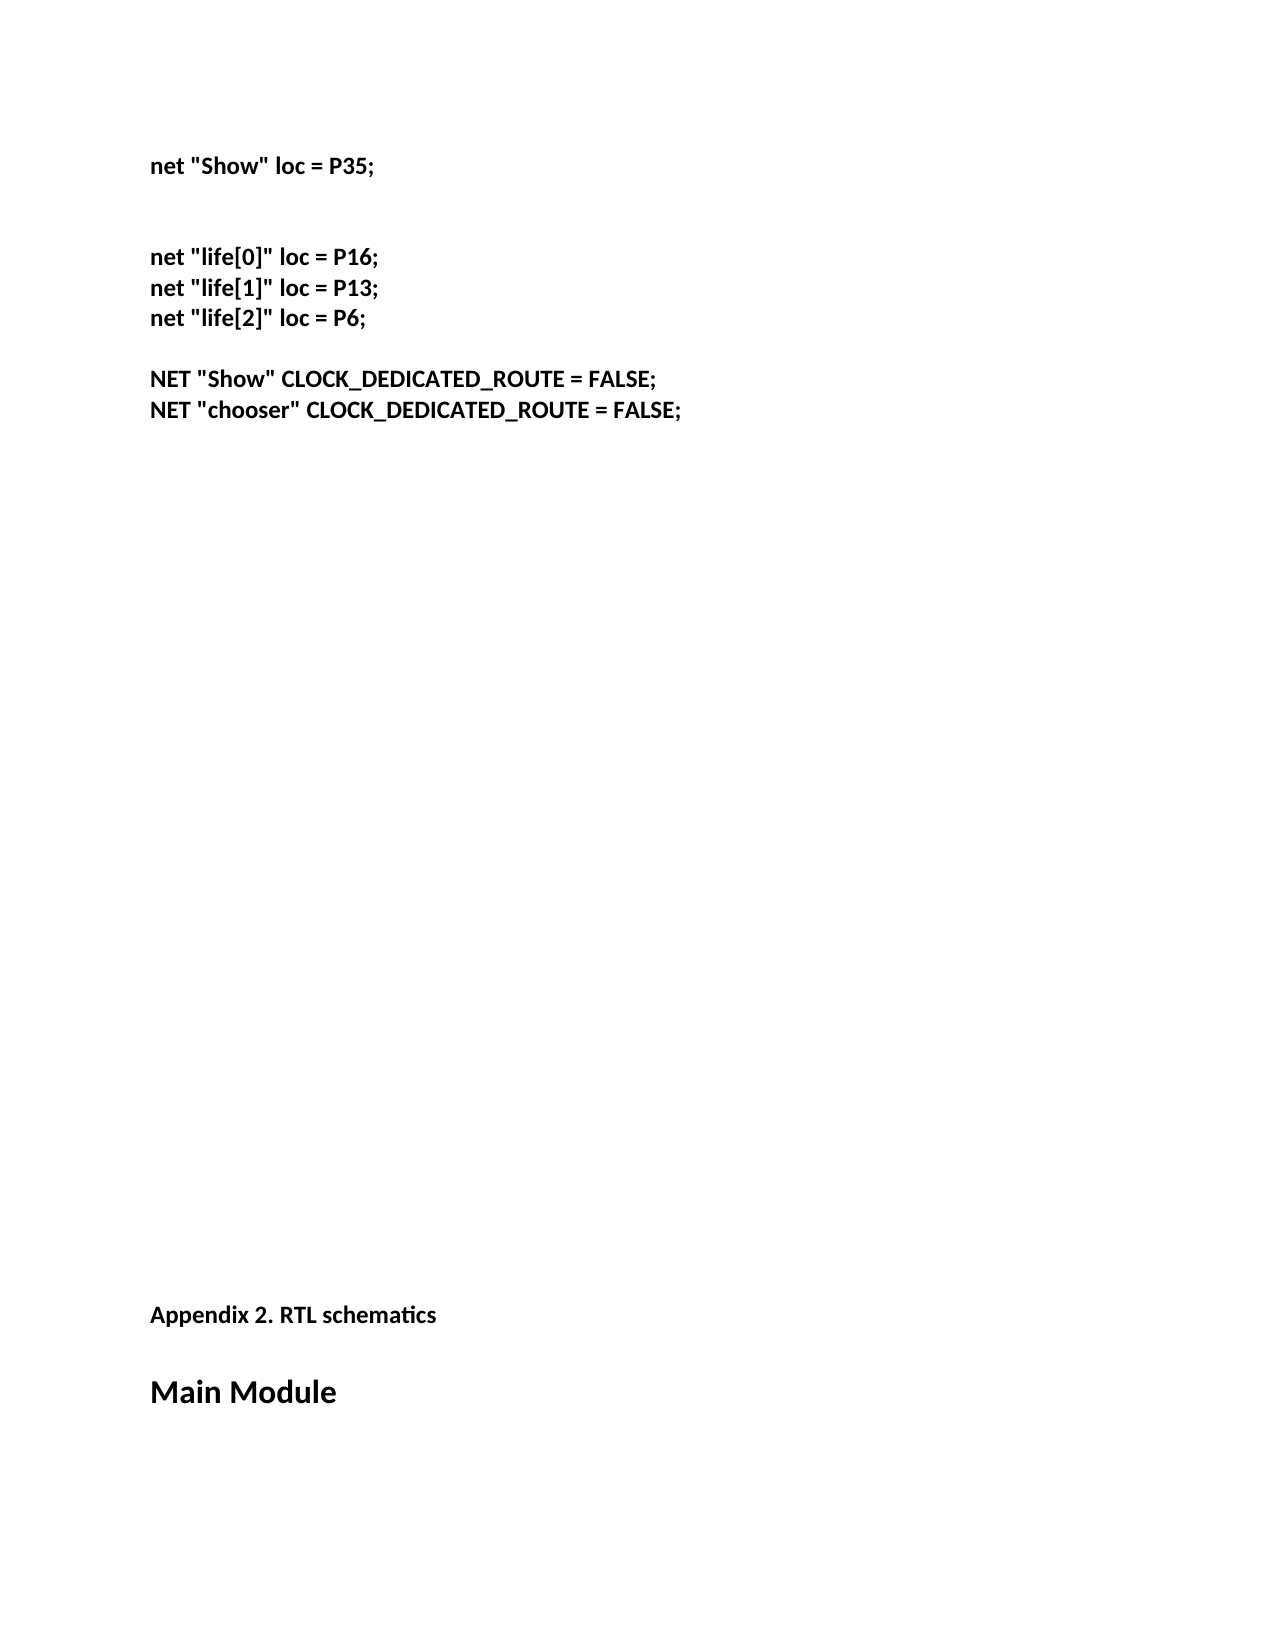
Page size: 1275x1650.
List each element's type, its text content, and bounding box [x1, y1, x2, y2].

text NET "Show" CLOCK_DEDICATED_ROUTE = FALSE; [150, 364, 1125, 394]
text net "life[1]" loc = P13; [150, 272, 1125, 303]
text net "life[2]" loc = P6; [150, 303, 1125, 333]
text net "life[0]" loc = P16; [150, 242, 1125, 272]
text net "Show" loc = P35; [150, 150, 1125, 181]
text Main Module [150, 1371, 1125, 1412]
text Appendix 2. RTL schematics [150, 1300, 1125, 1330]
text NET "chooser" CLOCK_DEDICATED_ROUTE = FALSE; [150, 394, 1125, 425]
